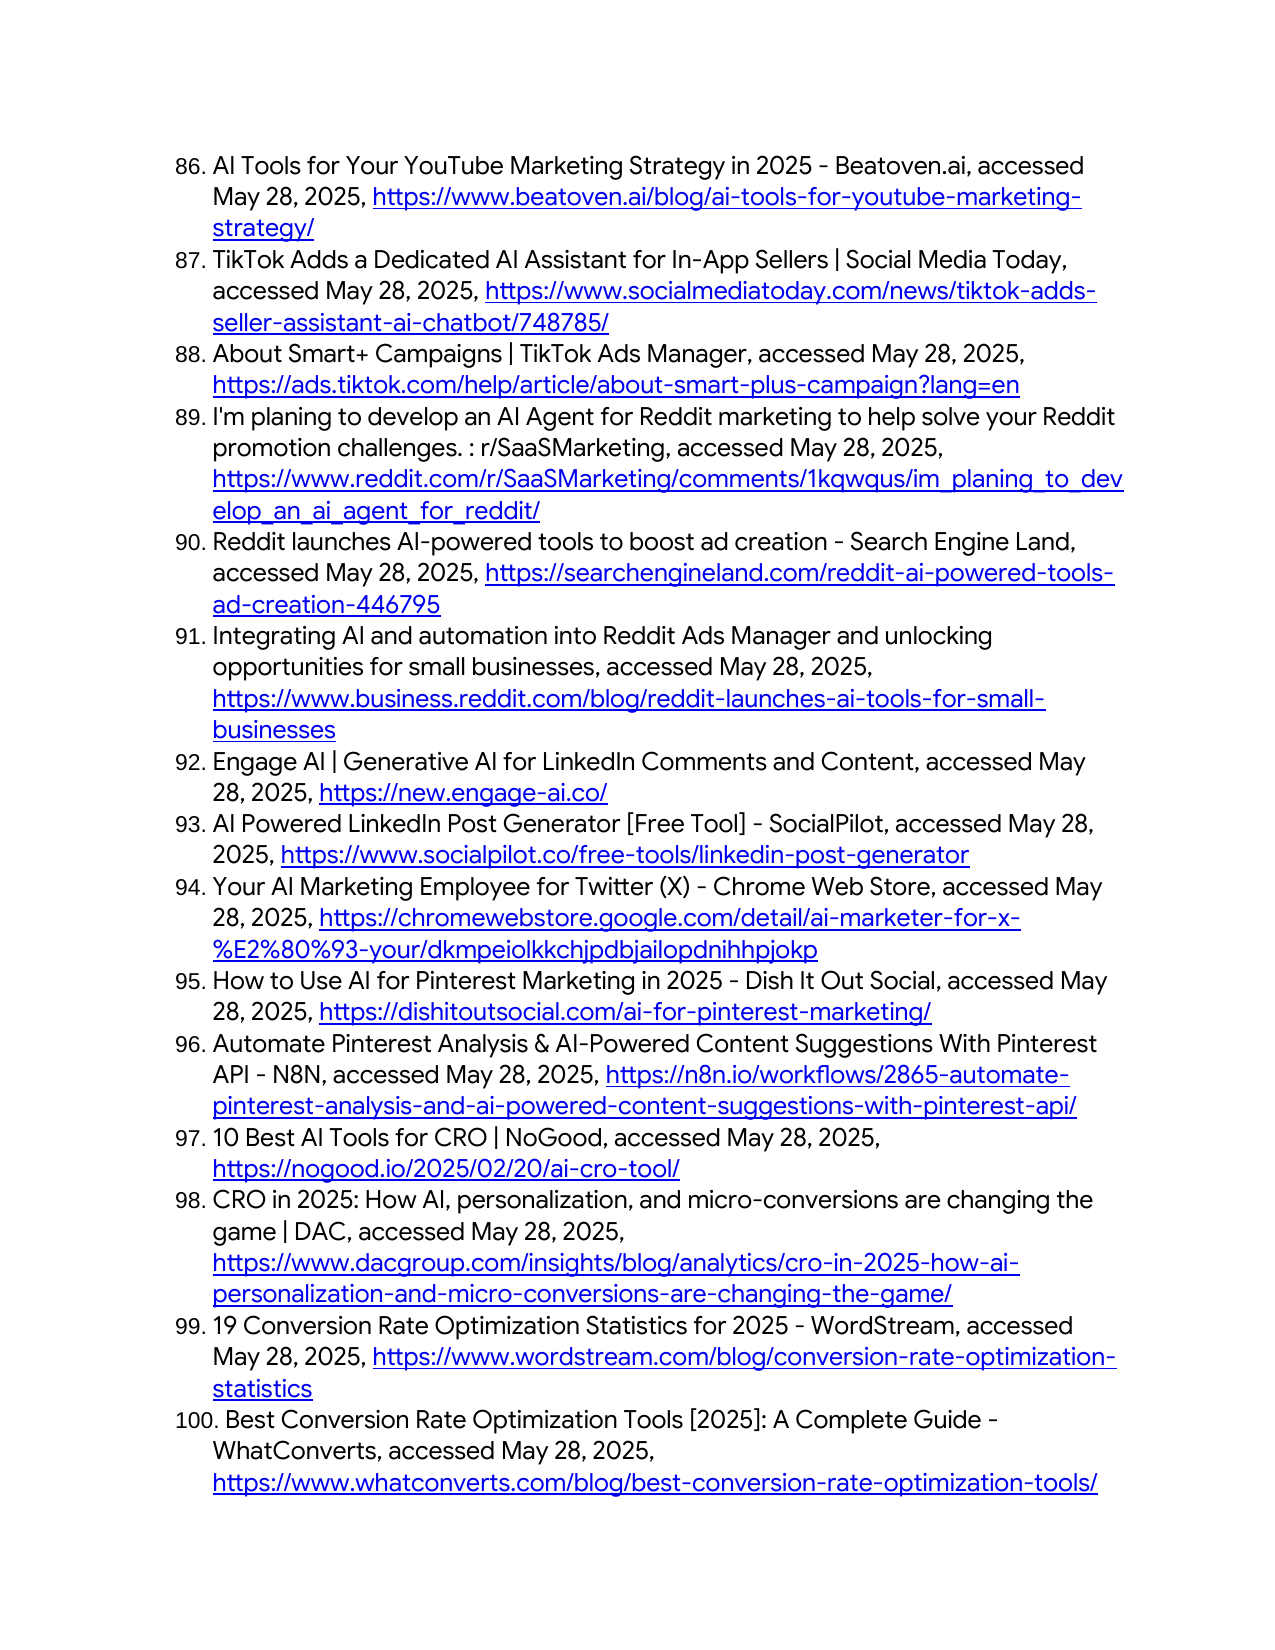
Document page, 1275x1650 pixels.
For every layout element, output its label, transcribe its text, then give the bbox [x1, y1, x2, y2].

list AI Powered LinkedIn Post Generator [Free Tool] - SocialPilot, accessed May 28, 2025, https://www.socialpilot.co/free-tools/linkedin-post-generator [175, 808, 1125, 871]
list Reddit launches AI-powered tools to boost ad creation - Search Engine Land, accessed May 28, 2025, https://searchengineland.com/reddit-ai-powered-tools-ad-creation-446795 [175, 526, 1125, 620]
list Integrating AI and automation into Reddit Ads Manager and unlocking opportunities for small businesses, accessed May 28, 2025, https://www.business.reddit.com/blog/reddit-launches-ai-tools-for-small-businesses [175, 620, 1125, 746]
list Automate Pinterest Analysis & AI-Powered Content Suggestions With Pinterest API - N8N, accessed May 28, 2025, https://n8n.io/workflows/2865-automate-pinterest-analysis-and-ai-powered-content-suggestions-with-pinterest-api/ [175, 1028, 1125, 1122]
list Engage AI | Generative AI for LinkedIn Comments and Content, accessed May 28, 2025, https://new.engage-ai.co/ [175, 746, 1125, 808]
list AI Tools for Your YouTube Marketing Strategy in 2025 - Beatoven.ai, accessed May 28, 2025, https://www.beatoven.ai/blog/ai-tools-for-youtube-marketing-strategy/ [175, 150, 1125, 244]
list I'm planing to develop an AI Agent for Reddit marketing to help solve your Reddit promotion challenges. : r/SaaSMarketing, accessed May 28, 2025, https://www.reddit.com/r/SaaSMarketing/comments/1kqwqus/im_planing_to_develop_an_ai_agent_for_reddit/ [175, 401, 1125, 526]
list How to Use AI for Pinterest Marketing in 2025 - Dish It Out Social, accessed May 28, 2025, https://dishitoutsocial.com/ai-for-pinterest-marketing/ [175, 965, 1125, 1028]
list Your AI Marketing Employee for Twitter (X) - Chrome Web Store, accessed May 28, 2025, https://chromewebstore.google.com/detail/ai-marketer-for-x-%E2%80%93-your/dkmpeiolkkchjpdbjailopdnihhpjokp [175, 871, 1125, 965]
list TikTok Adds a Dedicated AI Assistant for In-App Sellers | Social Media Today, accessed May 28, 2025, https://www.socialmediatoday.com/news/tiktok-adds-seller-assistant-ai-chatbot/748785/ [175, 244, 1125, 338]
list CRO in 2025: How AI, personalization, and micro-conversions are changing the game | DAC, accessed May 28, 2025, https://www.dacgroup.com/insights/blog/analytics/cro-in-2025-how-ai-personalization-and-micro-conversions-are-changing-the-game/ [175, 1185, 1125, 1310]
list Best Conversion Rate Optimization Tools [2025]: A Complete Guide - WhatConverts, accessed May 28, 2025, https://www.whatconverts.com/blog/best-conversion-rate-optimization-tools/ [175, 1404, 1125, 1498]
list 19 Conversion Rate Optimization Statistics for 2025 - WordStream, accessed May 28, 2025, https://www.wordstream.com/blog/conversion-rate-optimization-statistics [175, 1310, 1125, 1404]
list About Smart+ Campaigns | TikTok Ads Manager, accessed May 28, 2025, https://ads.tiktok.com/help/article/about-smart-plus-campaign?lang=en [175, 338, 1125, 401]
list 10 Best AI Tools for CRO | NoGood, accessed May 28, 2025, https://nogood.io/2025/02/20/ai-cro-tool/ [175, 1122, 1125, 1185]
